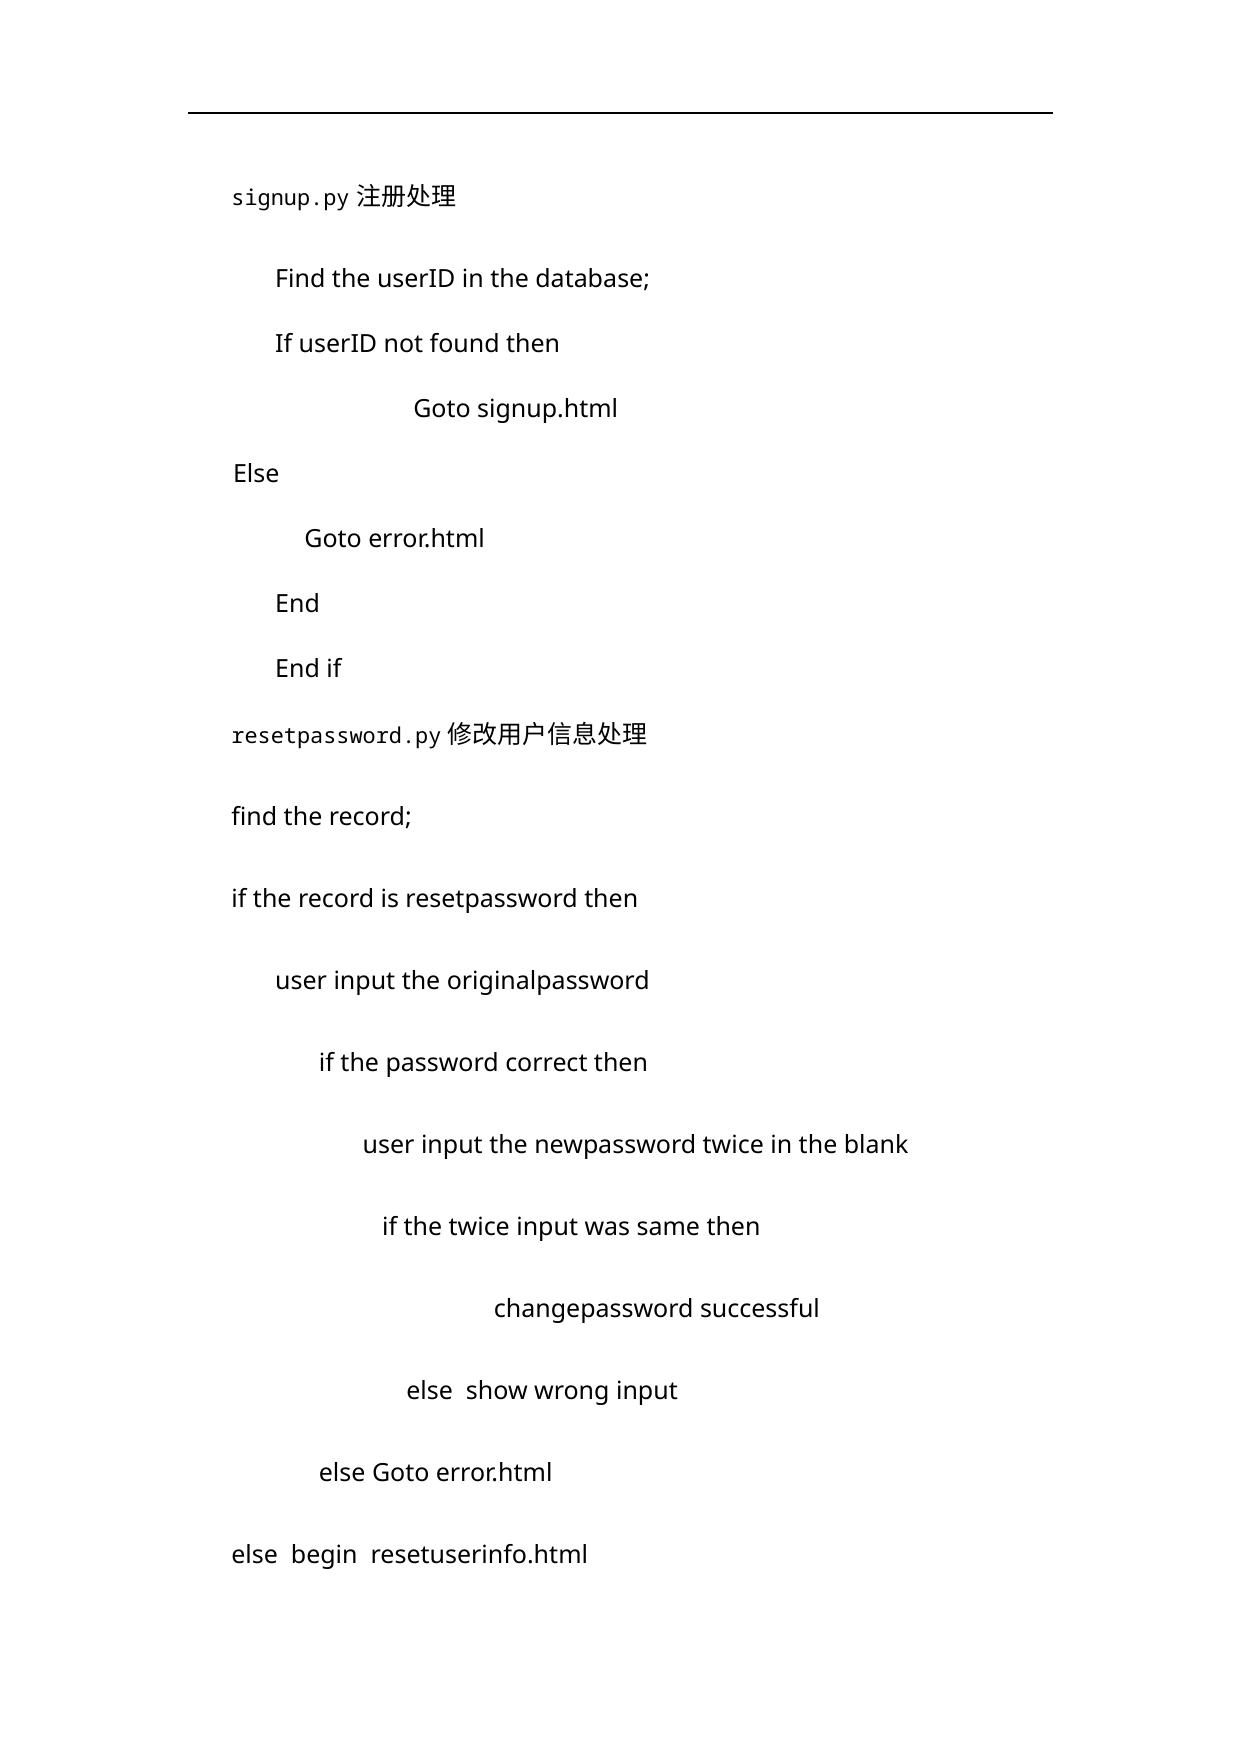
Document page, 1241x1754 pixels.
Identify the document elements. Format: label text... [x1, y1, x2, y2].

text if the twice input was same then [319, 1193, 1053, 1258]
text Goto signup.html [187, 375, 1053, 440]
text else Goto error.html [187, 1439, 1053, 1504]
text Find the userID in the database; [231, 245, 1053, 310]
text user input the newpassword twice in the blank [319, 1111, 1053, 1176]
text if the password correct then [231, 1029, 1053, 1094]
text Goto error.html [187, 505, 1053, 570]
text resetpassword.py 修改用户信息处理 [231, 700, 1053, 765]
text else begin resetuserinfo.html [187, 1521, 1053, 1586]
text signup.py 注册处理 [231, 162, 1053, 227]
text Else [187, 440, 1053, 505]
text find the record; [231, 783, 1053, 848]
text if the record is resetpassword then [231, 865, 1053, 930]
text End if [231, 635, 1053, 700]
text If userID not found then [231, 310, 1053, 375]
text else show wrong input [319, 1357, 1053, 1422]
text user input the originalpassword [231, 947, 1053, 1012]
text End [231, 570, 1053, 635]
text changepassword successful [319, 1275, 1053, 1340]
